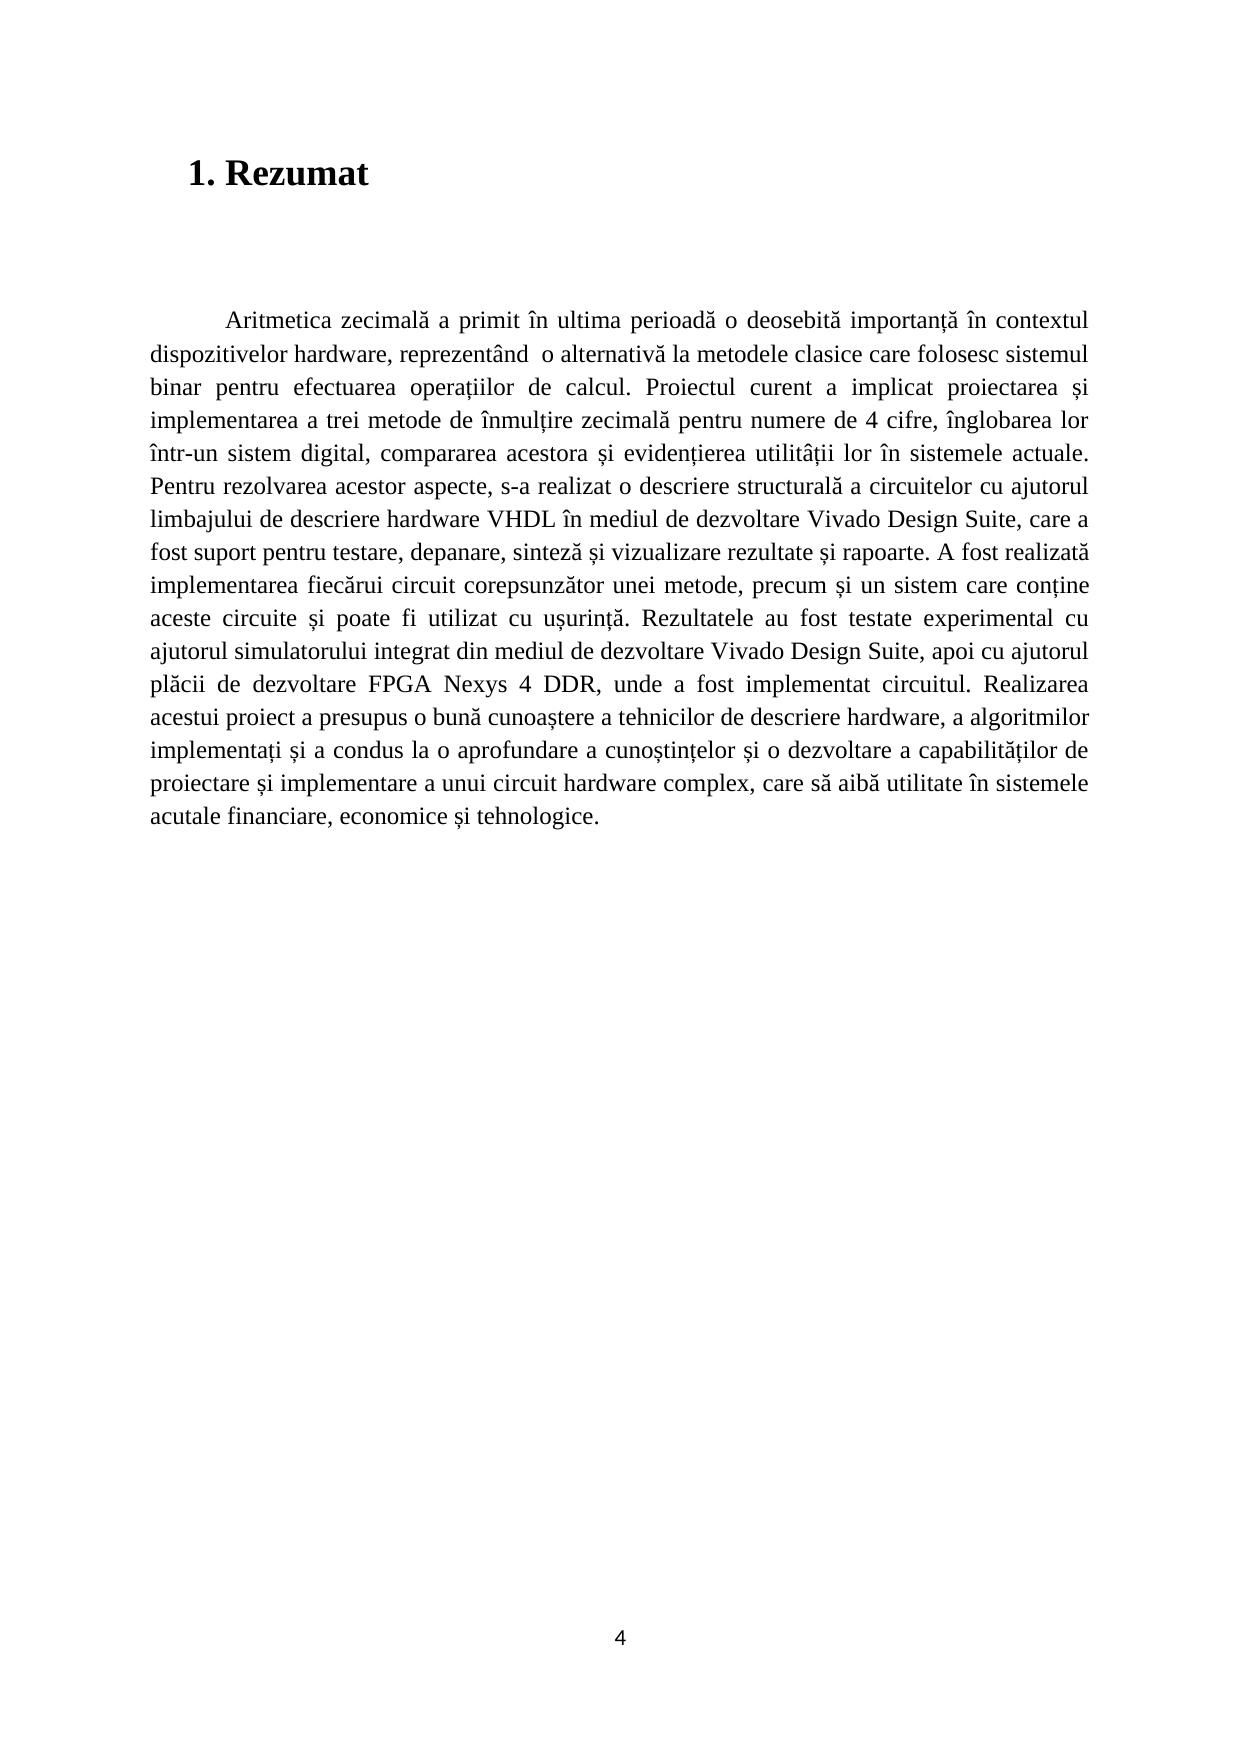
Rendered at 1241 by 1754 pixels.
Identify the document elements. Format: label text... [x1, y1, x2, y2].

text Aritmetica zecimală a primit în ultima perioadă o deosebită importanță în contextul dispozitivelor hardware, reprezentând o alternativă la metodele clasice care folosesc sistemul binar pentru efectuarea operațiilor de calcul. Proiectul curent a implicat proiectarea și implementarea a trei metode de înmulțire zecimală pentru numere de 4 cifre, înglobarea lor într-un sistem digital, compararea acestora și evidențierea utilitâții lor în sistemele actuale. Pentru rezolvarea acestor aspecte, s-a realizat o descriere structurală a circuitelor cu ajutorul limbajului de descriere hardware VHDL în mediul de dezvoltare Vivado Design Suite, care a fost suport pentru testare, depanare, sinteză și vizualizare rezultate și rapoarte. A fost realizată implementarea fiecărui circuit corepsunzător unei metode, precum și un sistem care conține aceste circuite și poate fi utilizat cu ușurință. Rezultatele au fost testate experimental cu ajutorul simulatorului integrat din mediul de dezvoltare Vivado Design Suite, apoi cu ajutorul plăcii de dezvoltare FPGA Nexys 4 DDR, unde a fost implementat circuitul. Realizarea acestui proiect a presupus o bună cunoaștere a tehnicilor de descriere hardware, a algoritmilor implementați și a condus la o aprofundare a cunoștințelor și o dezvoltare a capabilităților de proiectare și implementare a unui circuit hardware complex, care să aibă utilitate în sistemele acutale financiare, economice și tehnologice. [150, 306, 1090, 830]
subtitle Rezumat [187, 150, 1090, 193]
